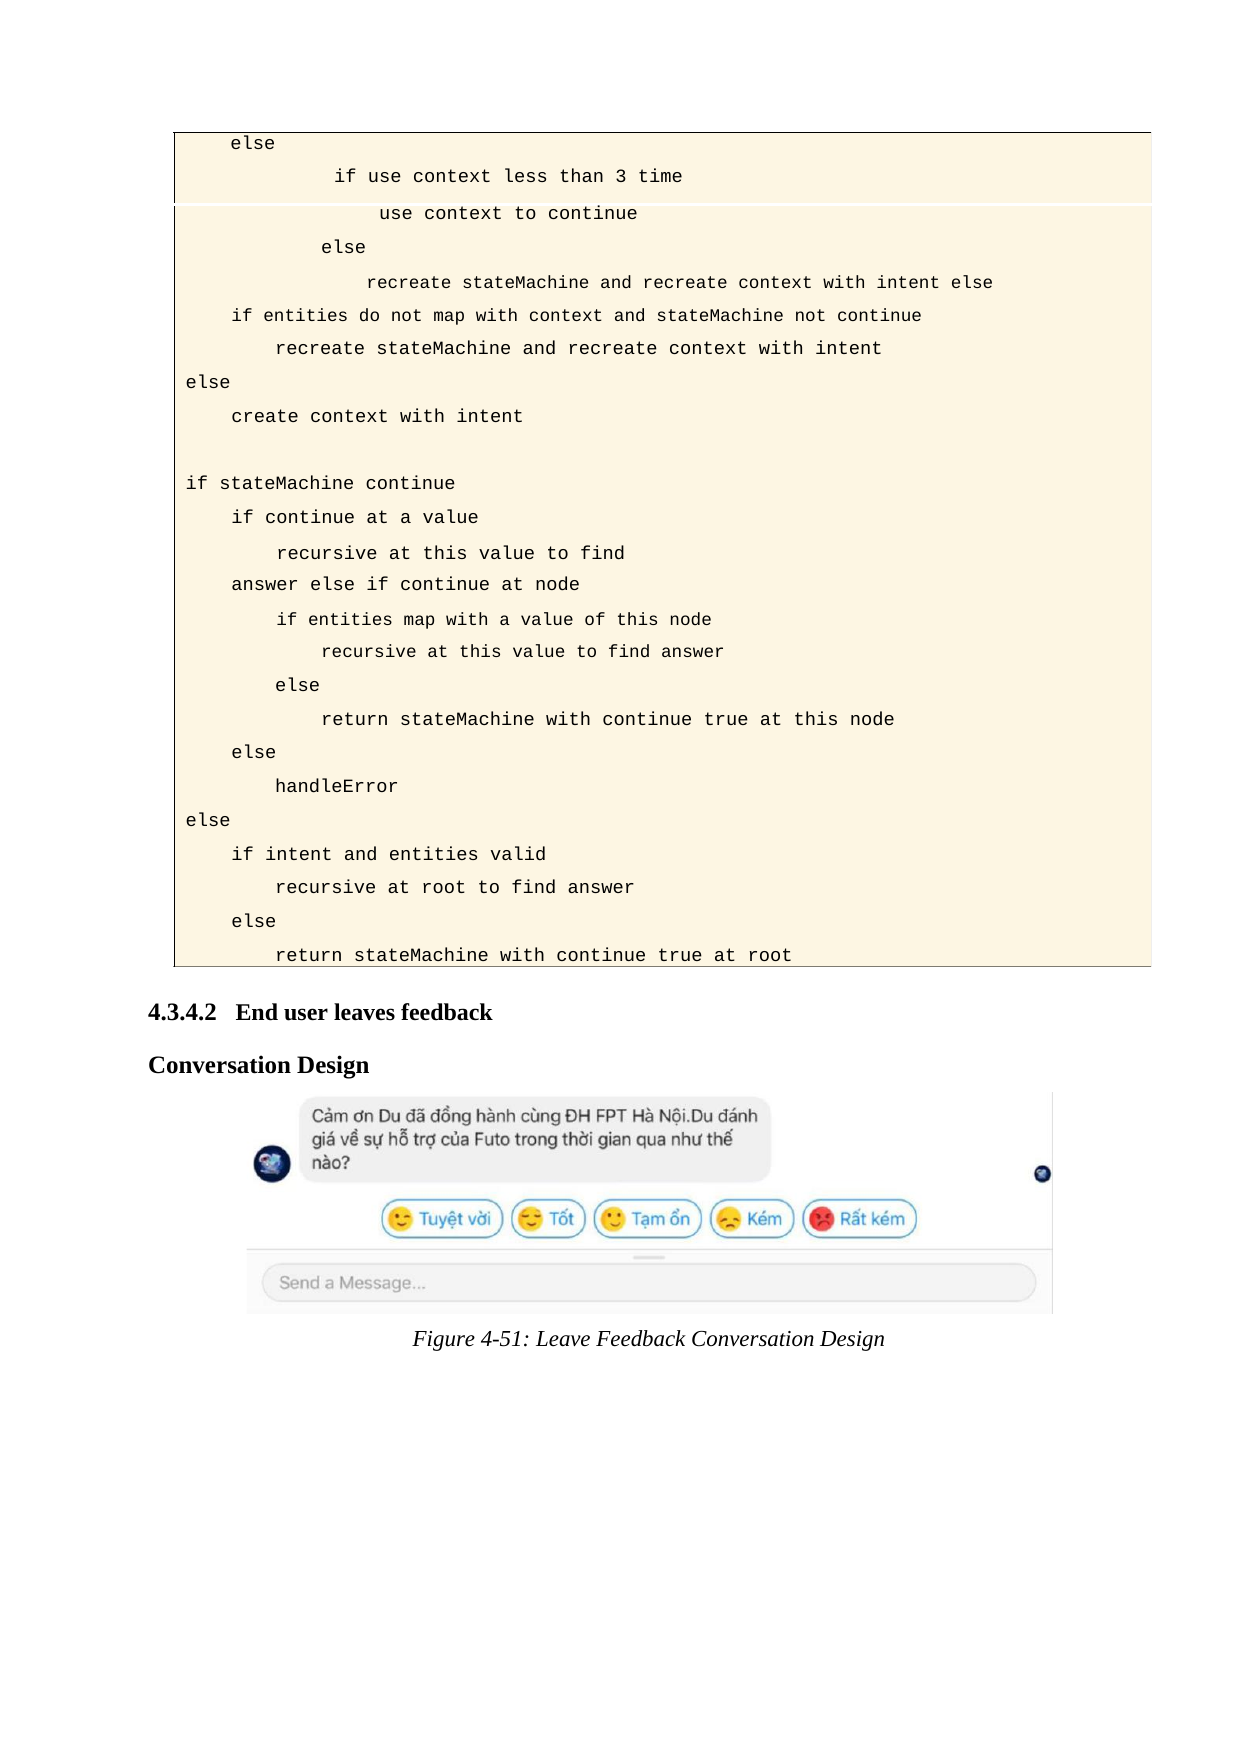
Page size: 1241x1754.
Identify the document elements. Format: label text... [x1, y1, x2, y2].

text if intent and entities valid [231, 844, 1090, 866]
text Figure 4-51: Leave Feedback Conversation Design [412, 1325, 1090, 1352]
text use context to continue [148, 204, 868, 225]
text else [231, 912, 1090, 933]
text if use context less than 3 time [148, 167, 868, 188]
text recreate stateMachine and recreate context with intent [275, 339, 1090, 360]
text recursive at this value to find answer else if continue at node [231, 544, 702, 596]
text else [321, 238, 1090, 259]
text handleError [275, 777, 1090, 798]
text else [185, 811, 1090, 832]
text else [185, 373, 1090, 394]
text 4.3.4.2 End user leaves feedback [148, 997, 1090, 1026]
text return stateMachine with continue true at root [275, 946, 1090, 967]
text if continue at a value [231, 508, 1090, 529]
text create context with intent [231, 406, 1090, 428]
picture [246, 1092, 1053, 1314]
text else [231, 743, 1090, 764]
picture [173, 206, 1152, 967]
picture [173, 132, 1152, 203]
text recursive at root to find answer [275, 878, 1090, 899]
text Conversation Design [148, 1051, 1090, 1079]
text if entities map with a value of this node recursive at this value to find answer [276, 611, 748, 663]
text return stateMachine with continue true at this node [321, 709, 1090, 731]
text if stateMachine continue [185, 474, 1090, 495]
text recreate stateMachine and recreate context with intent else if entities do not map with context and stateMachine not continue [231, 274, 1018, 326]
text else [230, 133, 906, 155]
text else [275, 676, 1090, 697]
